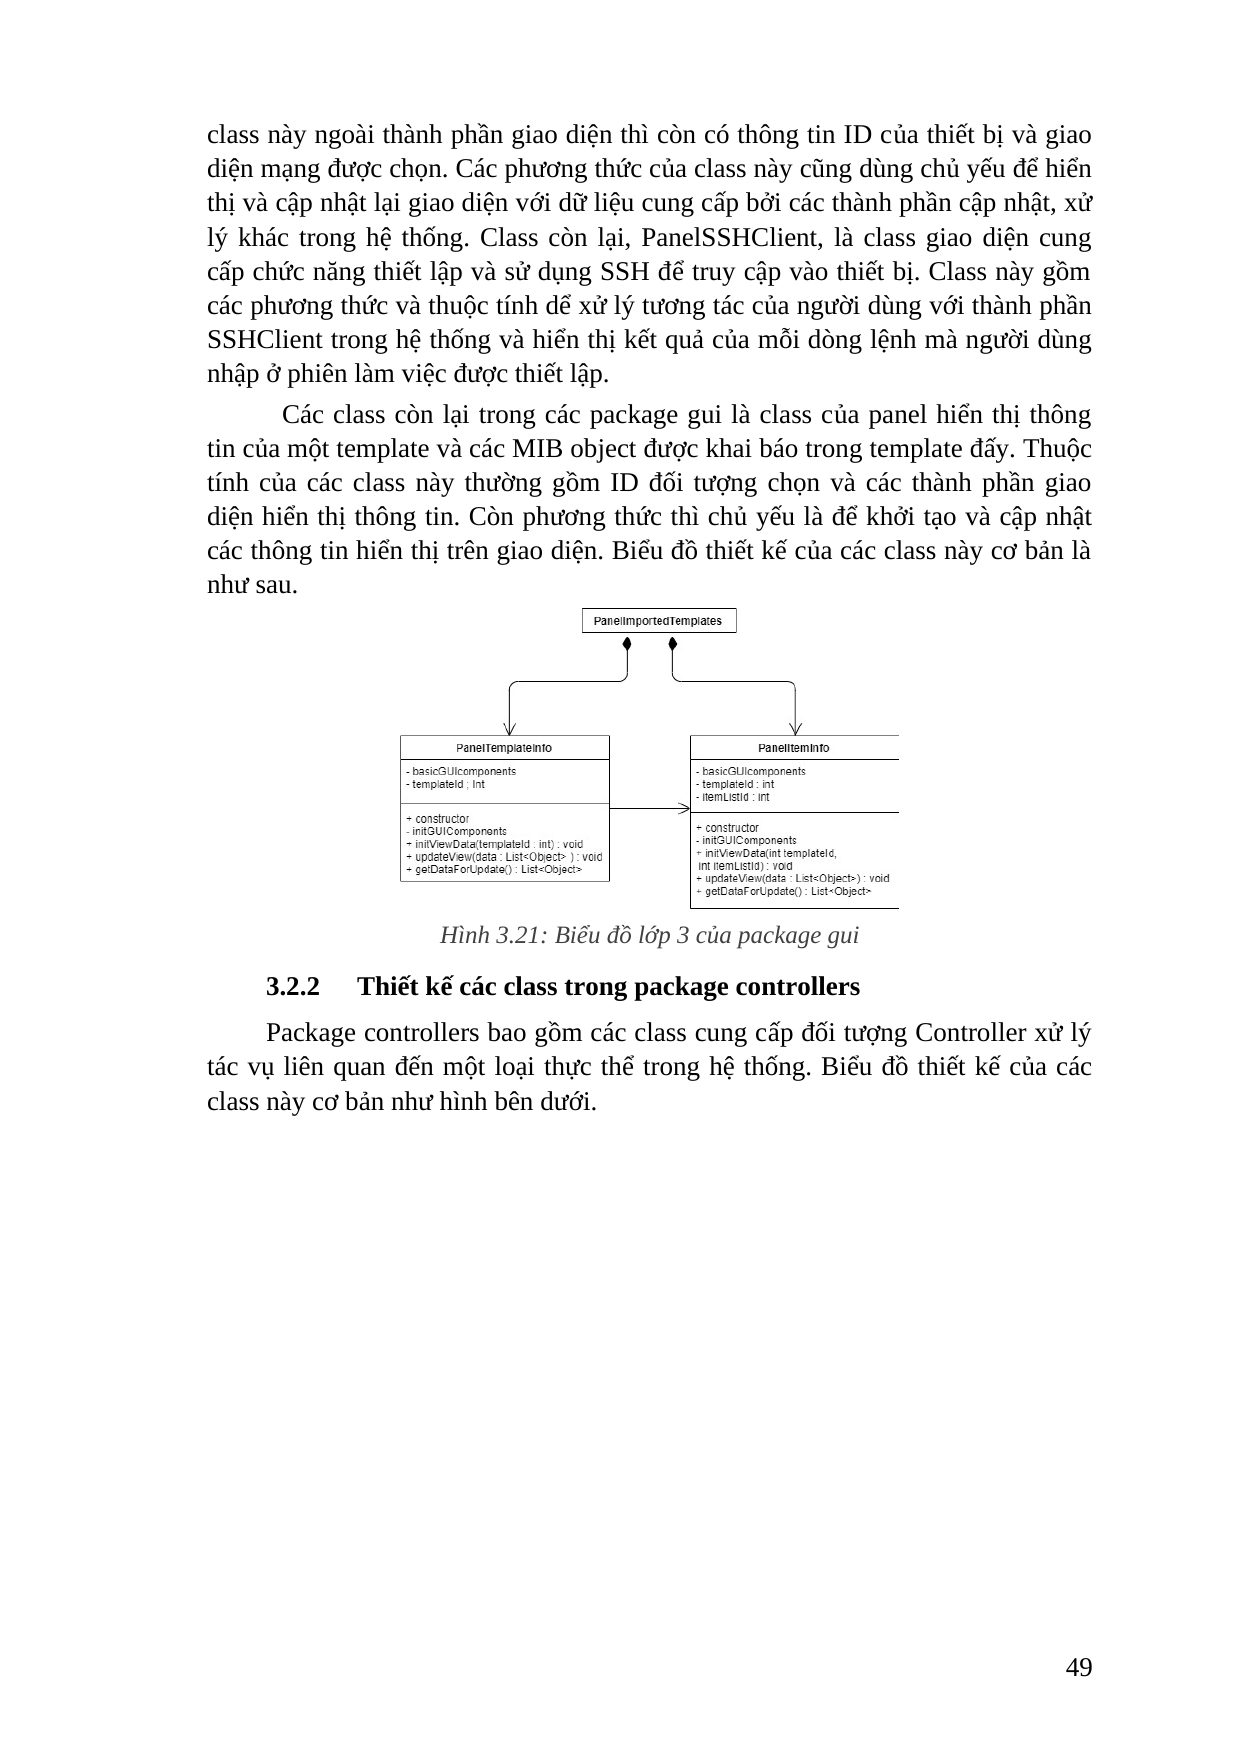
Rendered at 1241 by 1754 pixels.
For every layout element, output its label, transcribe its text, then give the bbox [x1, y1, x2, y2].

text Các class còn lại trong các package gui là class của panel hiển thị thông tin của một template và các MIB object được khai báo trong template đấy. Thuộc tính của các class này thường gồm ID đối tượng chọn và các thành phần giao diện hiển thị thông tin. Còn phương thức thì chủ yếu là để khởi tạo và cập nhật các thông tin hiển thị trên giao diện. Biểu đồ thiết kế của các class này cơ bản là như sau. [207, 398, 1092, 600]
subtitle Thiết kế các class trong package controllers [266, 969, 1092, 1001]
picture [400, 608, 899, 911]
text Package controllers bao gồm các class cung cấp đối tượng Controller xử lý tác vụ liên quan đến một loại thực thể trong hệ thống. Biểu đồ thiết kế của các class này cơ bản như hình bên dưới. [207, 1016, 1092, 1116]
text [207, 118, 1092, 388]
